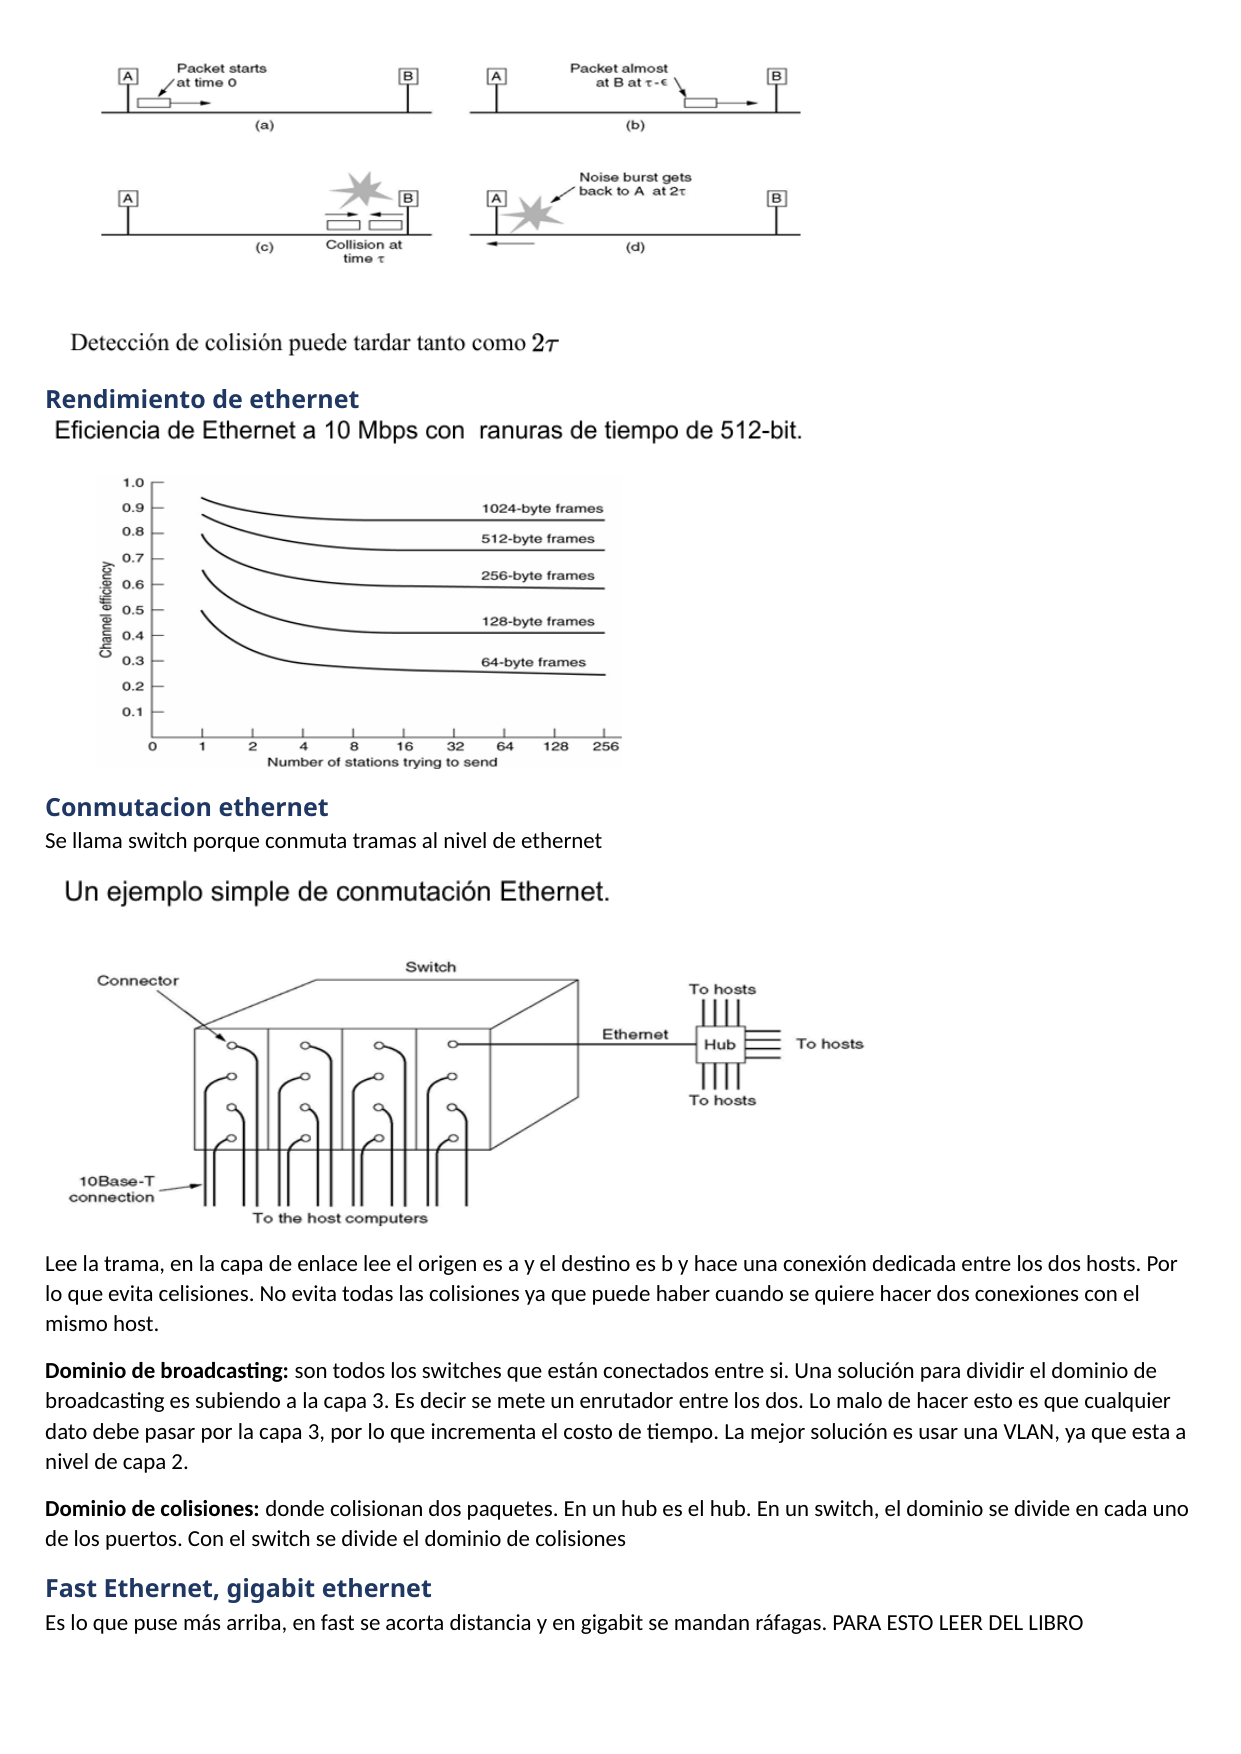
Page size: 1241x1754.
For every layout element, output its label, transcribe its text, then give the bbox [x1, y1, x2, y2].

subtitle Conmutacion ethernet [45, 789, 1195, 823]
subtitle Fast Ethernet, gigabit ethernet [45, 1571, 1195, 1605]
text Lee la trama, en la capa de enlace lee el origen es a y el destino es b y hace una conexión dedicada entre los dos hosts. Por lo que evita celisiones. No evita todas las colisiones ya que puede haber cuando se quiere hacer dos conexiones con el mismo host. [45, 1249, 1195, 1338]
subtitle Rendimiento de ethernet [45, 382, 1195, 416]
picture [45, 418, 805, 771]
picture [45, 872, 881, 1231]
text Dominio de colisiones: donde colisionan dos paquetes. En un hub es el hub. En un switch, el dominio se divide en cada uno de los puertos. Con el switch se divide el dominio de colisiones [45, 1494, 1195, 1552]
text Se llama switch porque conmuta tramas al nivel de ethernet [45, 826, 1195, 854]
text Es lo que puse más arriba, en fast se acorta distancia y en gigabit se mandan ráfagas. PARA ESTO LEER DEL LIBRO [45, 1608, 1195, 1636]
text Dominio de broadcasting: son todos los switches que están conectados entre si. Una solución para dividir el dominio de broadcasting es subiendo a la capa 3. Es decir se mete un enrutador entre los dos. Lo malo de hacer esto es que cualquier dato debe pasar por la capa 3, por lo que incrementa el costo de tiempo. La mejor solución es usar una VLAN, ya que esta a nivel de capa 2. [45, 1356, 1195, 1475]
picture [45, 45, 824, 363]
